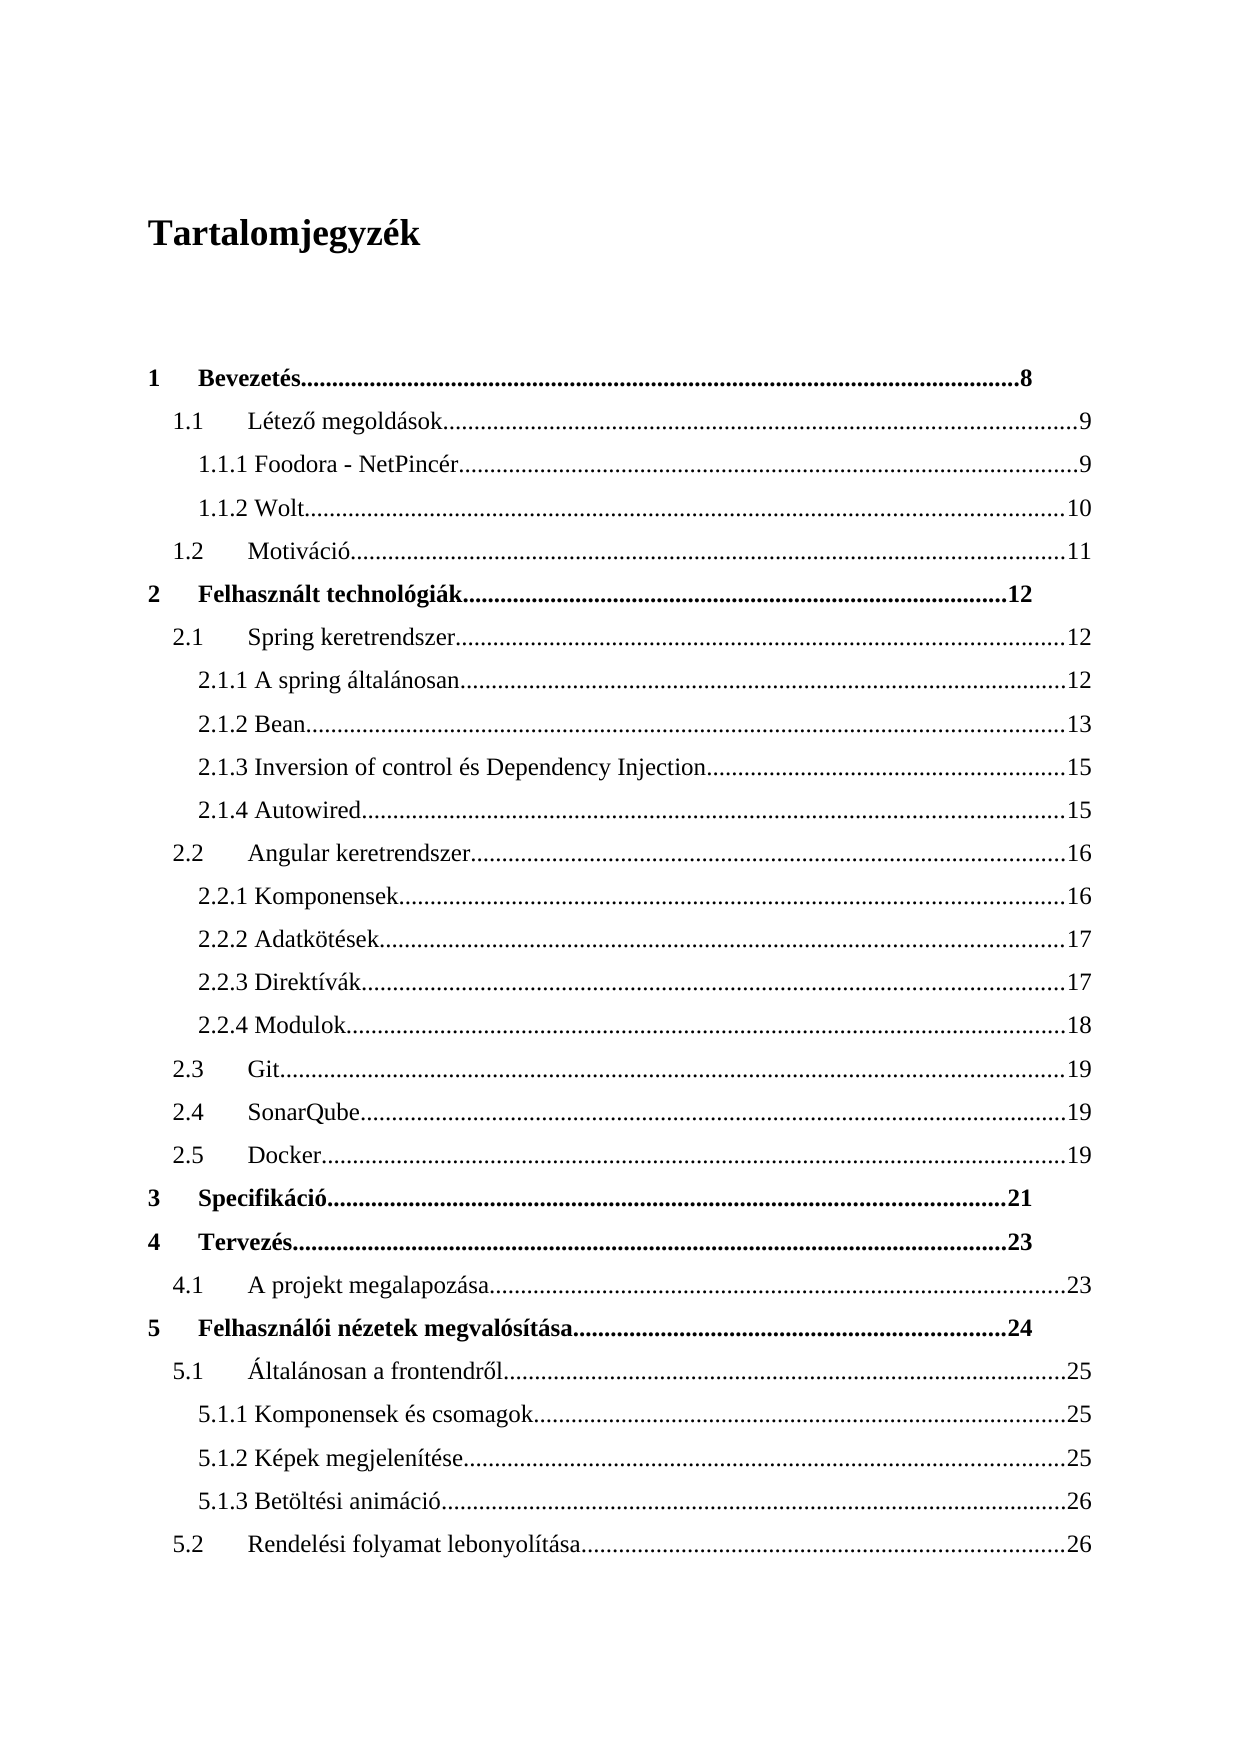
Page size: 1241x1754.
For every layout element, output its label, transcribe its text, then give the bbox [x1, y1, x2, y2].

text Tartalomjegyzék [148, 210, 1092, 253]
